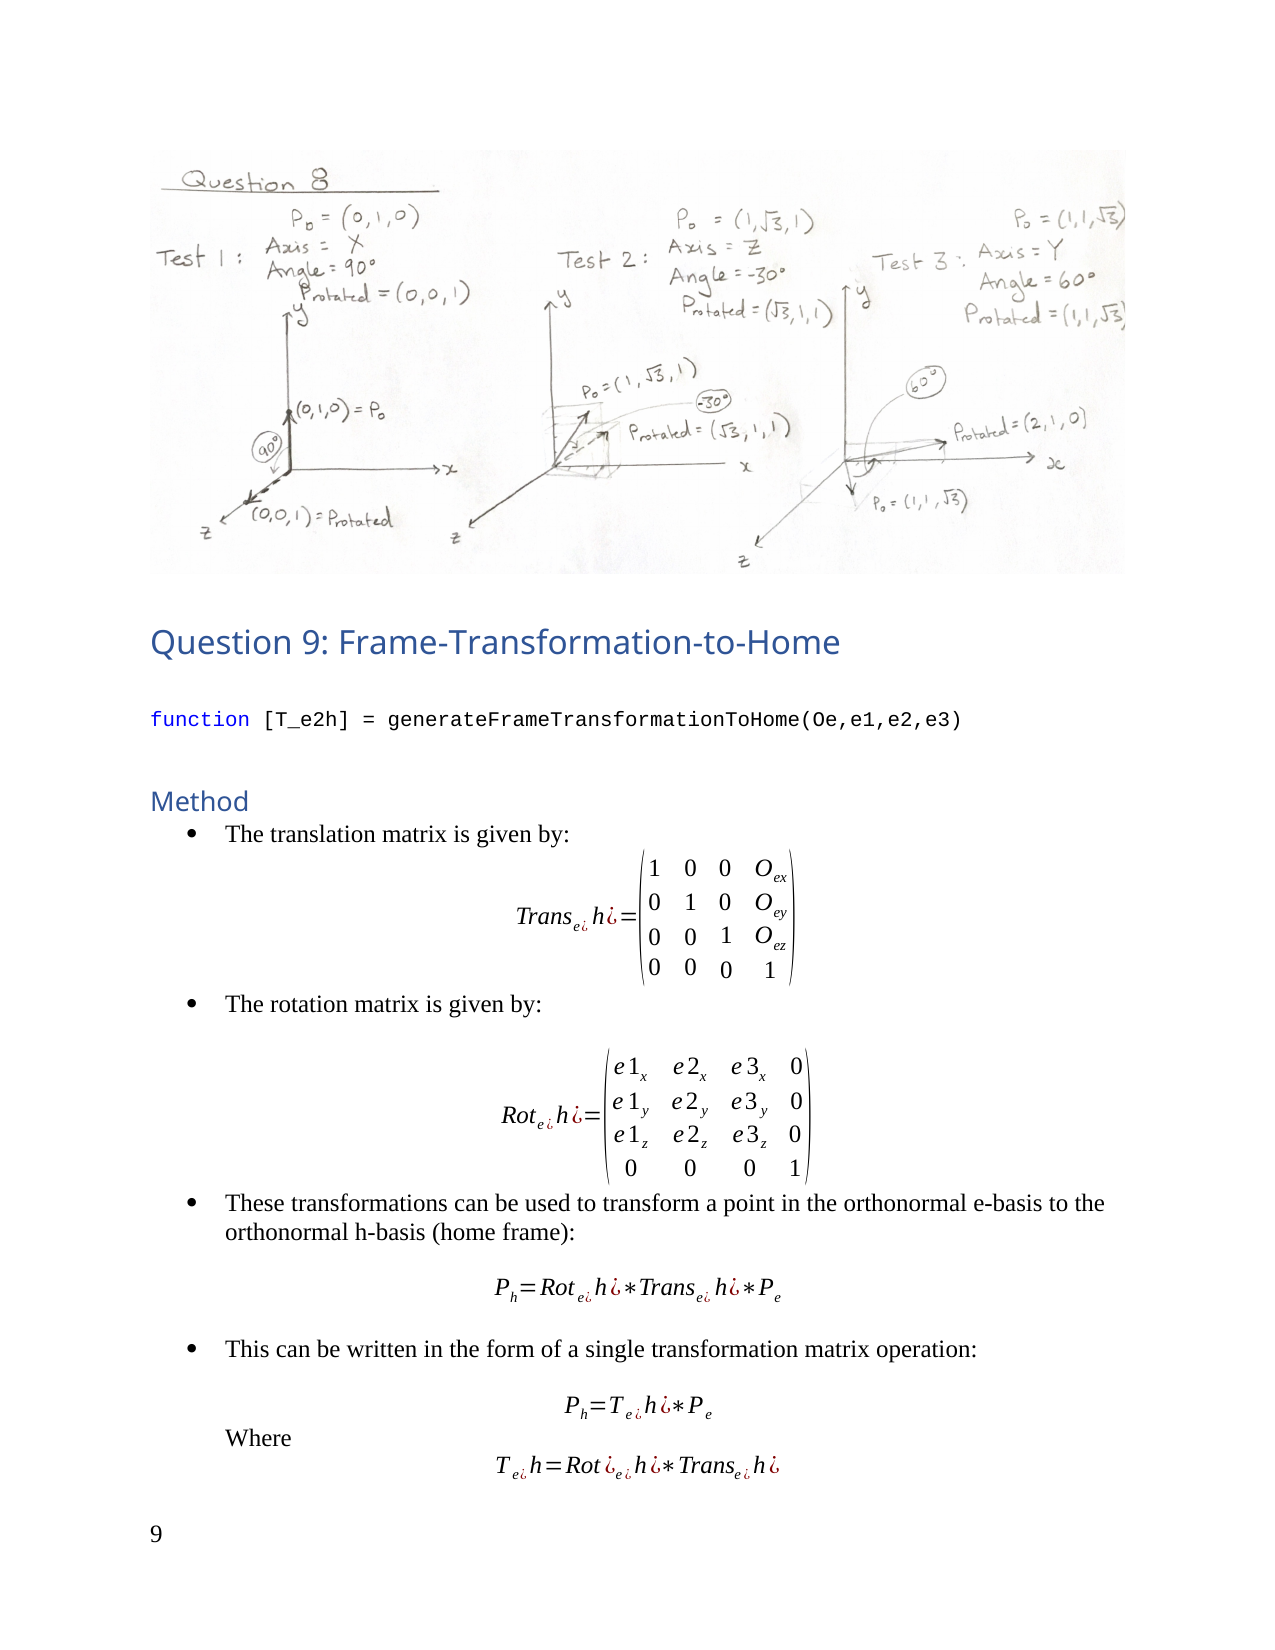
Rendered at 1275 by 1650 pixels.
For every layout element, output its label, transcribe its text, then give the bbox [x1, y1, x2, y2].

list The rotation matrix is given by: [187, 989, 1125, 1018]
picture [150, 150, 1125, 574]
list These transformations can be used to transform a point in the orthonormal e-basis to the orthonormal h-basis (home frame): [187, 1188, 1125, 1245]
subtitle Method [150, 783, 1125, 819]
list The translation matrix is given by: [187, 819, 1125, 848]
text Question 9: Frame-Transformation-to-Home [150, 618, 1125, 664]
text function [T_e2h] = generateFrameTransformationToHome(Oe,e1,e2,e3) [150, 709, 1125, 733]
list This can be written in the form of a single transformation matrix operation: [187, 1334, 1125, 1363]
text Where [150, 1423, 1125, 1452]
